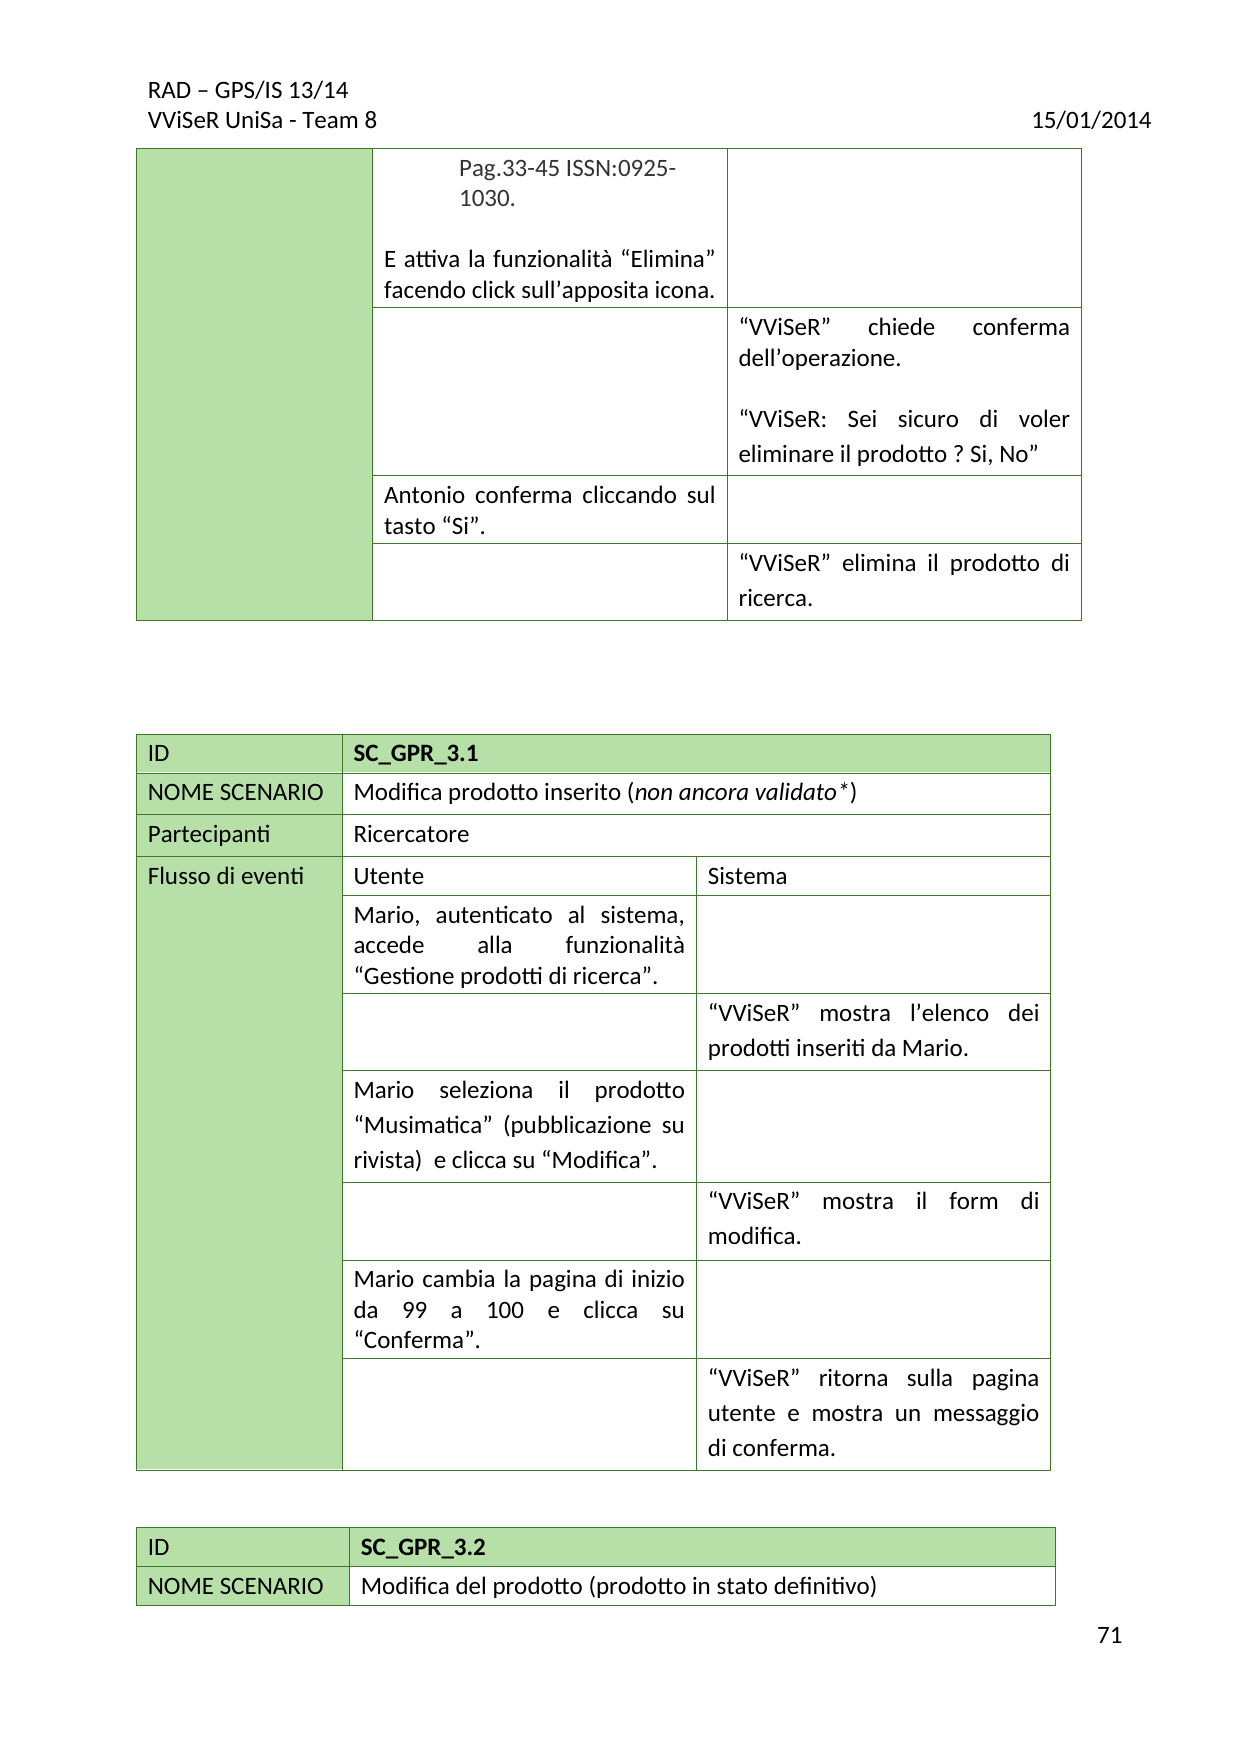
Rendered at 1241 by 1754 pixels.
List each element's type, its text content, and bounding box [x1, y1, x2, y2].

table_cell Ricercatore [343, 815, 1050, 856]
table_cell Antonio conferma cliccando sul tasto “Si”. [373, 476, 727, 543]
table_header SC_GPR_3.2 [350, 1528, 1055, 1566]
table_cell [343, 994, 696, 1070]
table_cell Modifica prodotto inserito (non ancora validato*) [343, 774, 1050, 814]
table_cell “VViSeR” mostra il form di modifica. [697, 1183, 1050, 1259]
table_cell [373, 544, 727, 620]
table_cell “VViSeR” chiede conferma dell’operazione. “VViSeR: Sei sicuro di voler eliminare il prodotto ? Si, No” [728, 308, 1081, 475]
table_header ID [137, 735, 342, 772]
table_cell Partecipanti [137, 815, 342, 856]
table_cell Flusso di eventi [137, 857, 342, 1469]
table_cell [343, 1183, 696, 1259]
table_cell “VViSeR” ritorna sulla pagina utente e mostra un messaggio di conferma. [697, 1359, 1050, 1469]
table_header SC_GPR_3.1 [343, 735, 1050, 772]
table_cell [373, 149, 727, 307]
table_cell Mario, autenticato al sistema, accede alla funzionalità “Gestione prodotti di ricerca”. [343, 896, 696, 993]
table_header ID [137, 1528, 349, 1566]
table_cell [343, 1359, 696, 1469]
table_cell NOME SCENARIO [137, 774, 342, 814]
table_cell Sistema [697, 857, 1050, 895]
table_cell Utente [343, 857, 696, 895]
table_cell Mario cambia la pagina di inizio da 99 a 100 e clicca su “Conferma”. [343, 1261, 696, 1358]
table_cell “VViSeR” elimina il prodotto di ricerca. [728, 544, 1081, 620]
table_cell [697, 896, 1050, 993]
table_cell [728, 476, 1081, 543]
table_cell [728, 149, 1081, 307]
table_cell Mario seleziona il prodotto “Musimatica” (pubblicazione su rivista) e clicca su “Modifica”. [343, 1071, 696, 1182]
table_cell [373, 308, 727, 475]
table_cell NOME SCENARIO [137, 1567, 349, 1605]
table_cell Modifica del prodotto (prodotto in stato definitivo) [350, 1567, 1055, 1605]
table_cell [697, 1071, 1050, 1182]
table_cell [697, 1261, 1050, 1358]
table_cell “VViSeR” mostra l’elenco dei prodotti inseriti da Mario. [697, 994, 1050, 1070]
